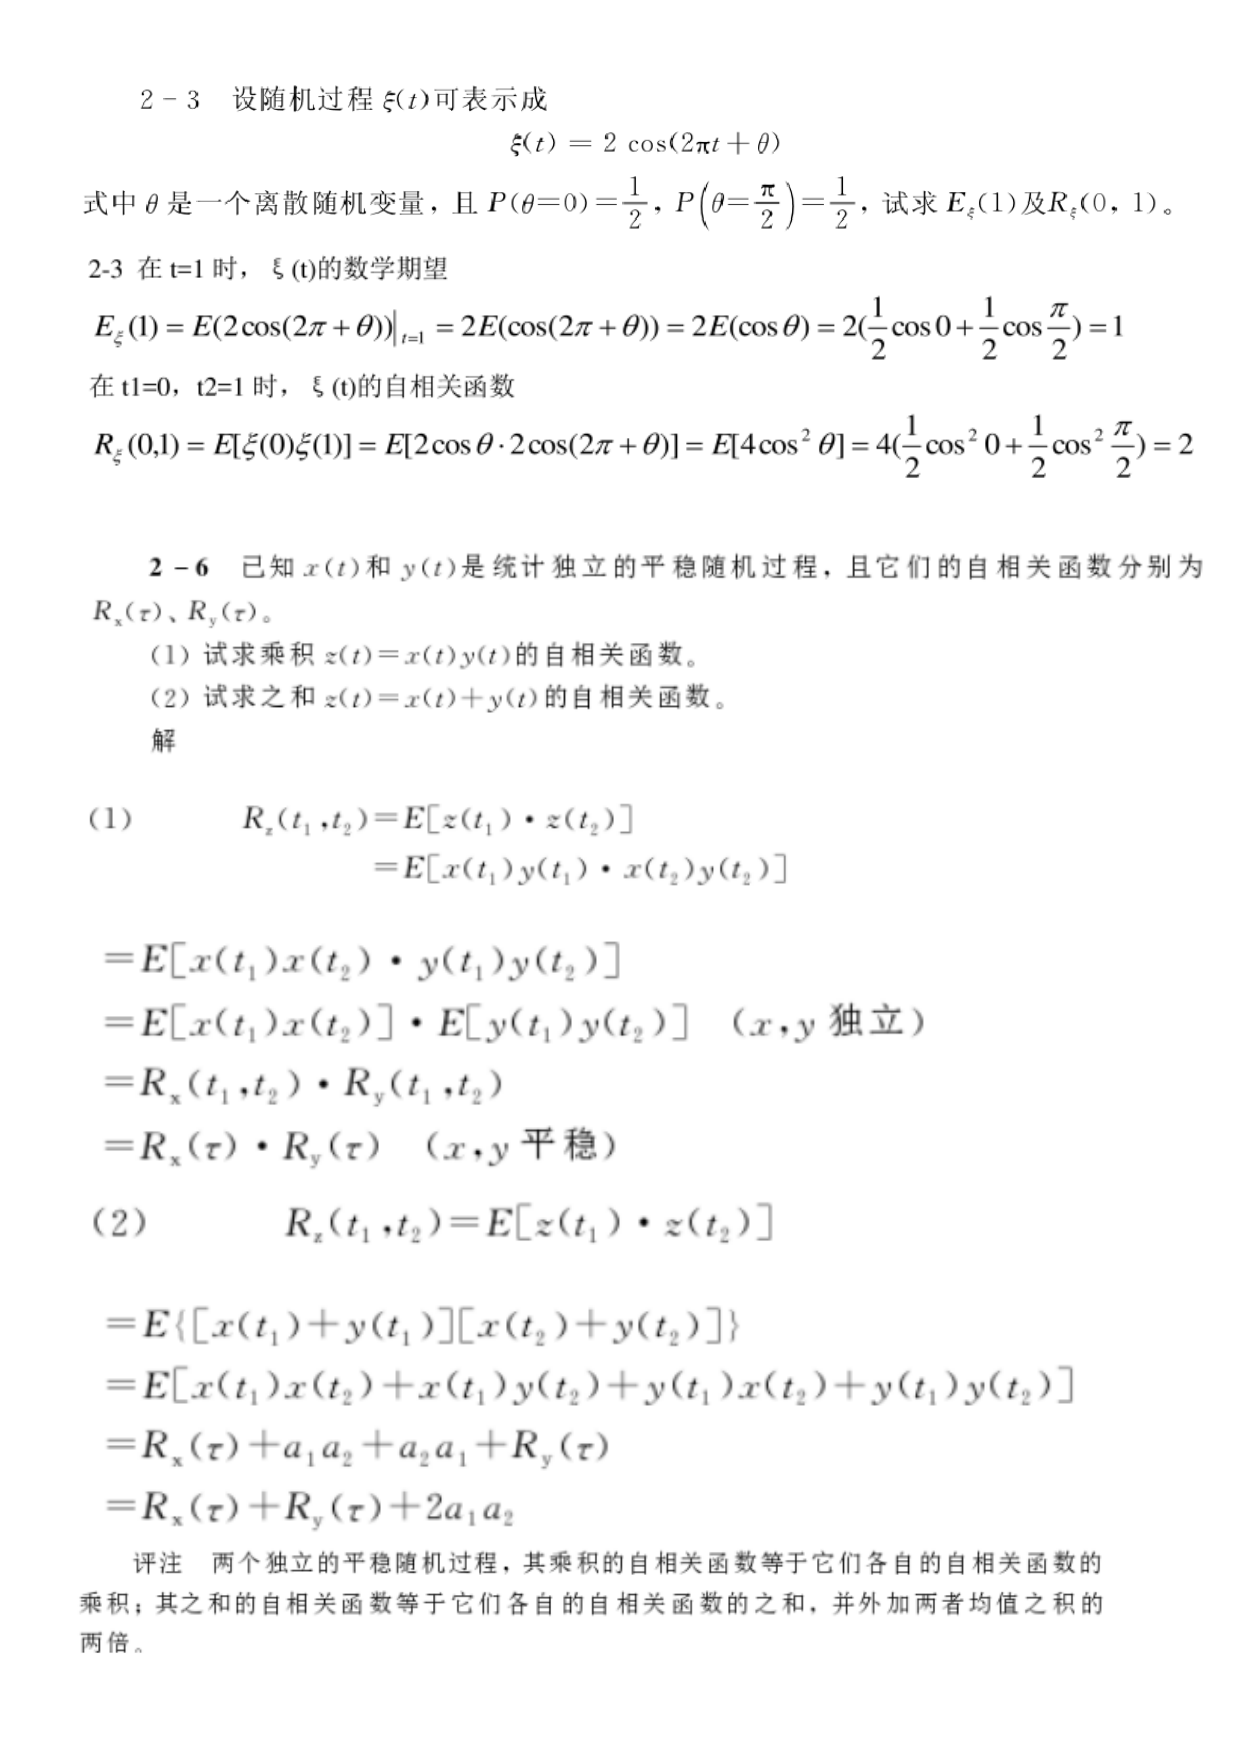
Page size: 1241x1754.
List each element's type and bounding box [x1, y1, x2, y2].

picture [75, 1543, 1108, 1661]
picture [75, 80, 1183, 235]
picture [75, 243, 1197, 484]
picture [75, 535, 1213, 901]
picture [75, 925, 1088, 1536]
